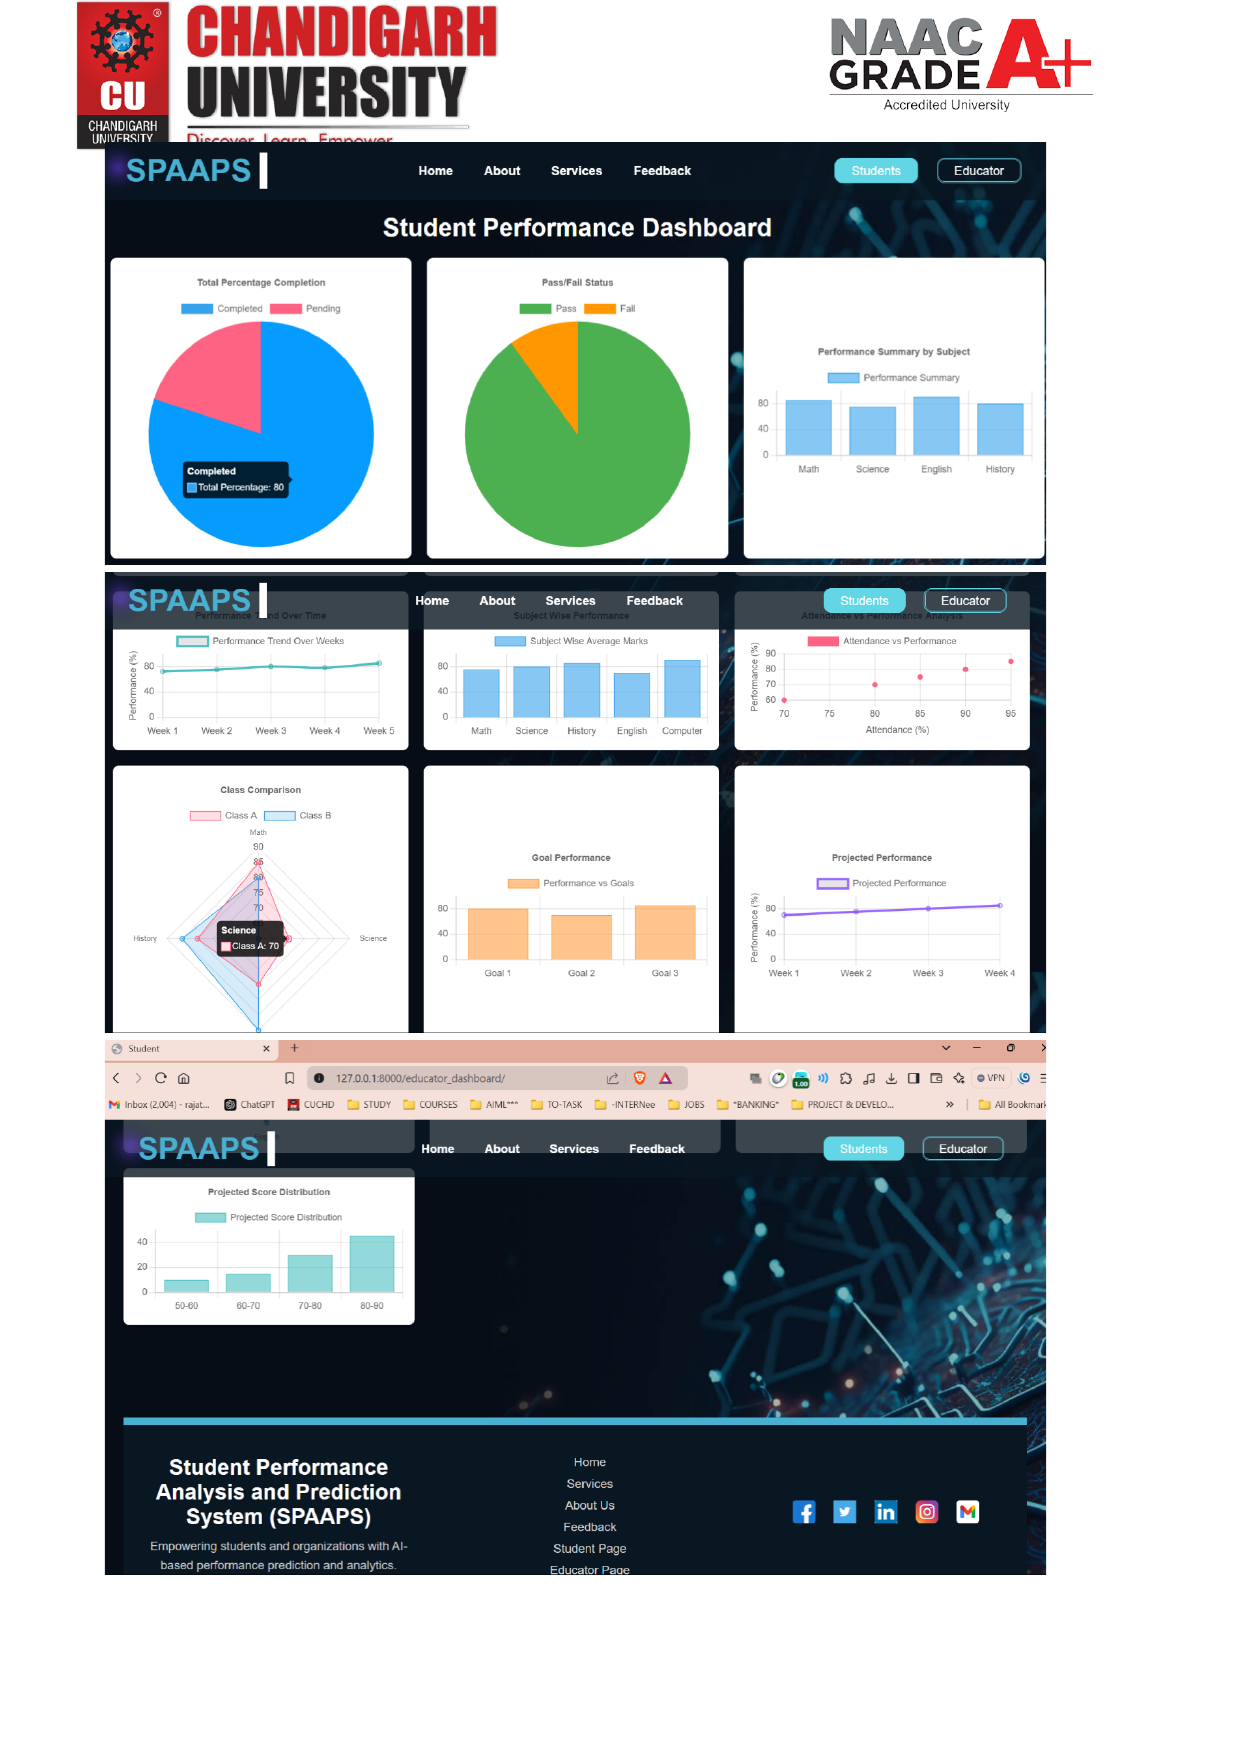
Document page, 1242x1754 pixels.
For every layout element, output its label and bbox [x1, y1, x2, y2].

picture [104, 572, 1047, 1033]
picture [75, 0, 1047, 565]
picture [104, 1040, 1047, 1575]
picture [829, 17, 1093, 112]
